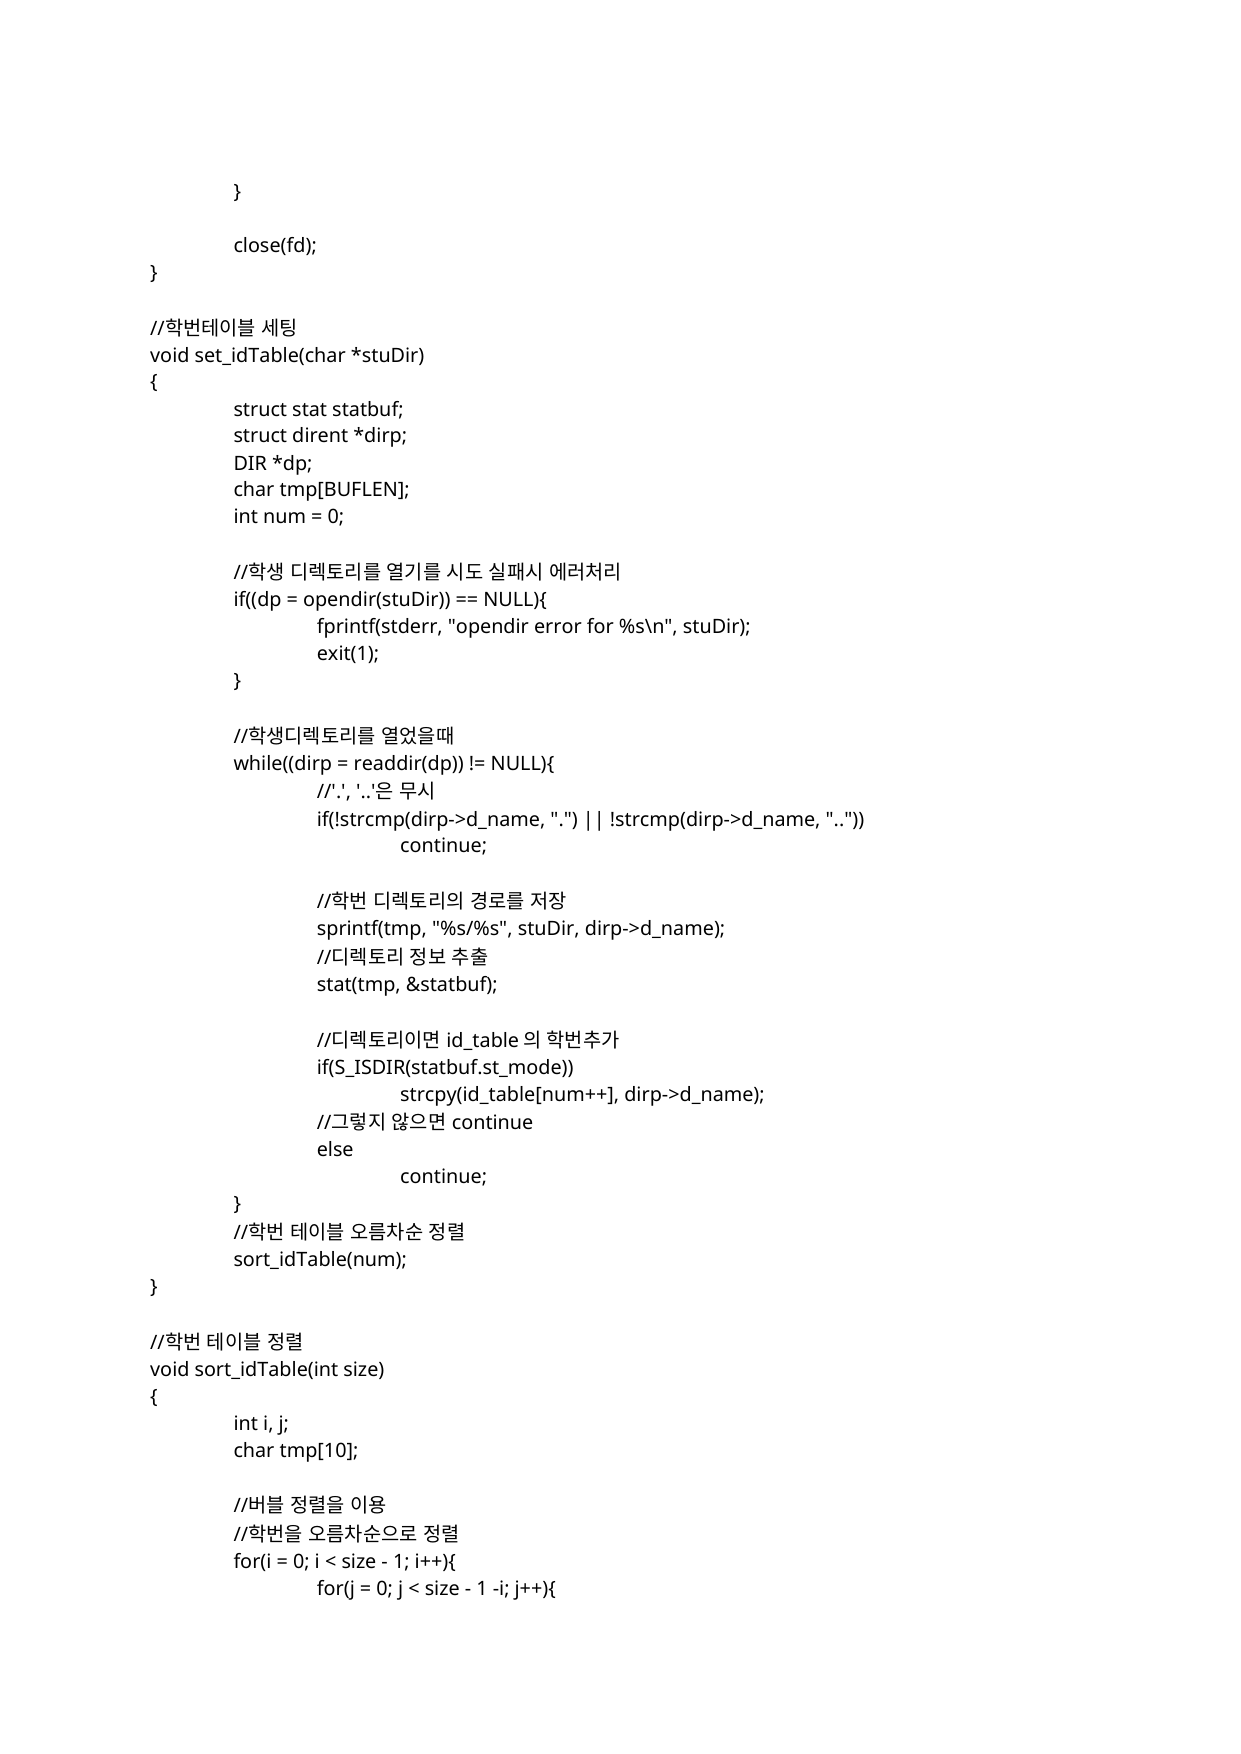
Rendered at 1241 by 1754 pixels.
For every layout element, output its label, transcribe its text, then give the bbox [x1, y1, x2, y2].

text close(fd); [150, 231, 1090, 258]
text //'.', '..'은 무시 [150, 776, 1090, 805]
text //디렉토리이면 id_table의 학번추가 [150, 1024, 1090, 1053]
text exit(1); [150, 639, 1090, 666]
text //학번테이블 세팅 [150, 312, 1090, 341]
text struct stat statbuf; [150, 395, 1090, 422]
text while((dirp = readdir(dp)) != NULL){ [150, 749, 1090, 776]
text int i, j; [150, 1409, 1090, 1436]
text DIR *dp; [150, 449, 1090, 476]
text if(!strcmp(dirp->d_name, ".") || !strcmp(dirp->d_name, "..")) [150, 805, 1090, 832]
text void set_idTable(char *stuDir) [150, 341, 1090, 368]
text void sort_idTable(int size) [150, 1355, 1090, 1382]
text //버블 정렬을 이용 [150, 1490, 1090, 1519]
text } [150, 666, 1090, 693]
text strcpy(id_table[num++], dirp->d_name); [150, 1080, 1090, 1107]
text { [150, 1382, 1090, 1409]
text } [150, 177, 1090, 204]
text } [150, 1189, 1090, 1217]
text //디렉토리 정보 추출 [150, 941, 1090, 970]
text //학번 테이블 오름차순 정렬 [150, 1217, 1090, 1245]
text fprintf(stderr, "opendir error for %s\n", stuDir); [150, 612, 1090, 639]
text if(S_ISDIR(statbuf.st_mode)) [150, 1053, 1090, 1080]
text int num = 0; [150, 503, 1090, 530]
text for(i = 0; i < size - 1; i++){ [150, 1547, 1090, 1574]
text if((dp = opendir(stuDir)) == NULL){ [150, 585, 1090, 612]
text sort_idTable(num); [150, 1245, 1090, 1272]
text //학생디렉토리를 열었을때 [150, 720, 1090, 749]
text for(j = 0; j < size - 1 -i; j++){ [150, 1574, 1090, 1601]
text //학번을 오름차순으로 정렬 [150, 1519, 1090, 1547]
text { [150, 368, 1090, 395]
text //학번 테이블 정렬 [150, 1326, 1090, 1355]
text continue; [150, 1163, 1090, 1189]
text //학생 디렉토리를 열기를 시도 실패시 에러처리 [150, 557, 1090, 585]
text } [150, 1272, 1090, 1299]
text else [150, 1136, 1090, 1163]
text //그렇지 않으면 continue [150, 1107, 1090, 1136]
text //학번 디렉토리의 경로를 저장 [150, 886, 1090, 914]
text char tmp[BUFLEN]; [150, 476, 1090, 503]
text sprintf(tmp, "%s/%s", stuDir, dirp->d_name); [150, 914, 1090, 941]
text stat(tmp, &statbuf); [150, 970, 1090, 997]
text struct dirent *dirp; [150, 422, 1090, 449]
text char tmp[10]; [150, 1436, 1090, 1463]
text continue; [150, 832, 1090, 859]
text } [150, 258, 1090, 285]
